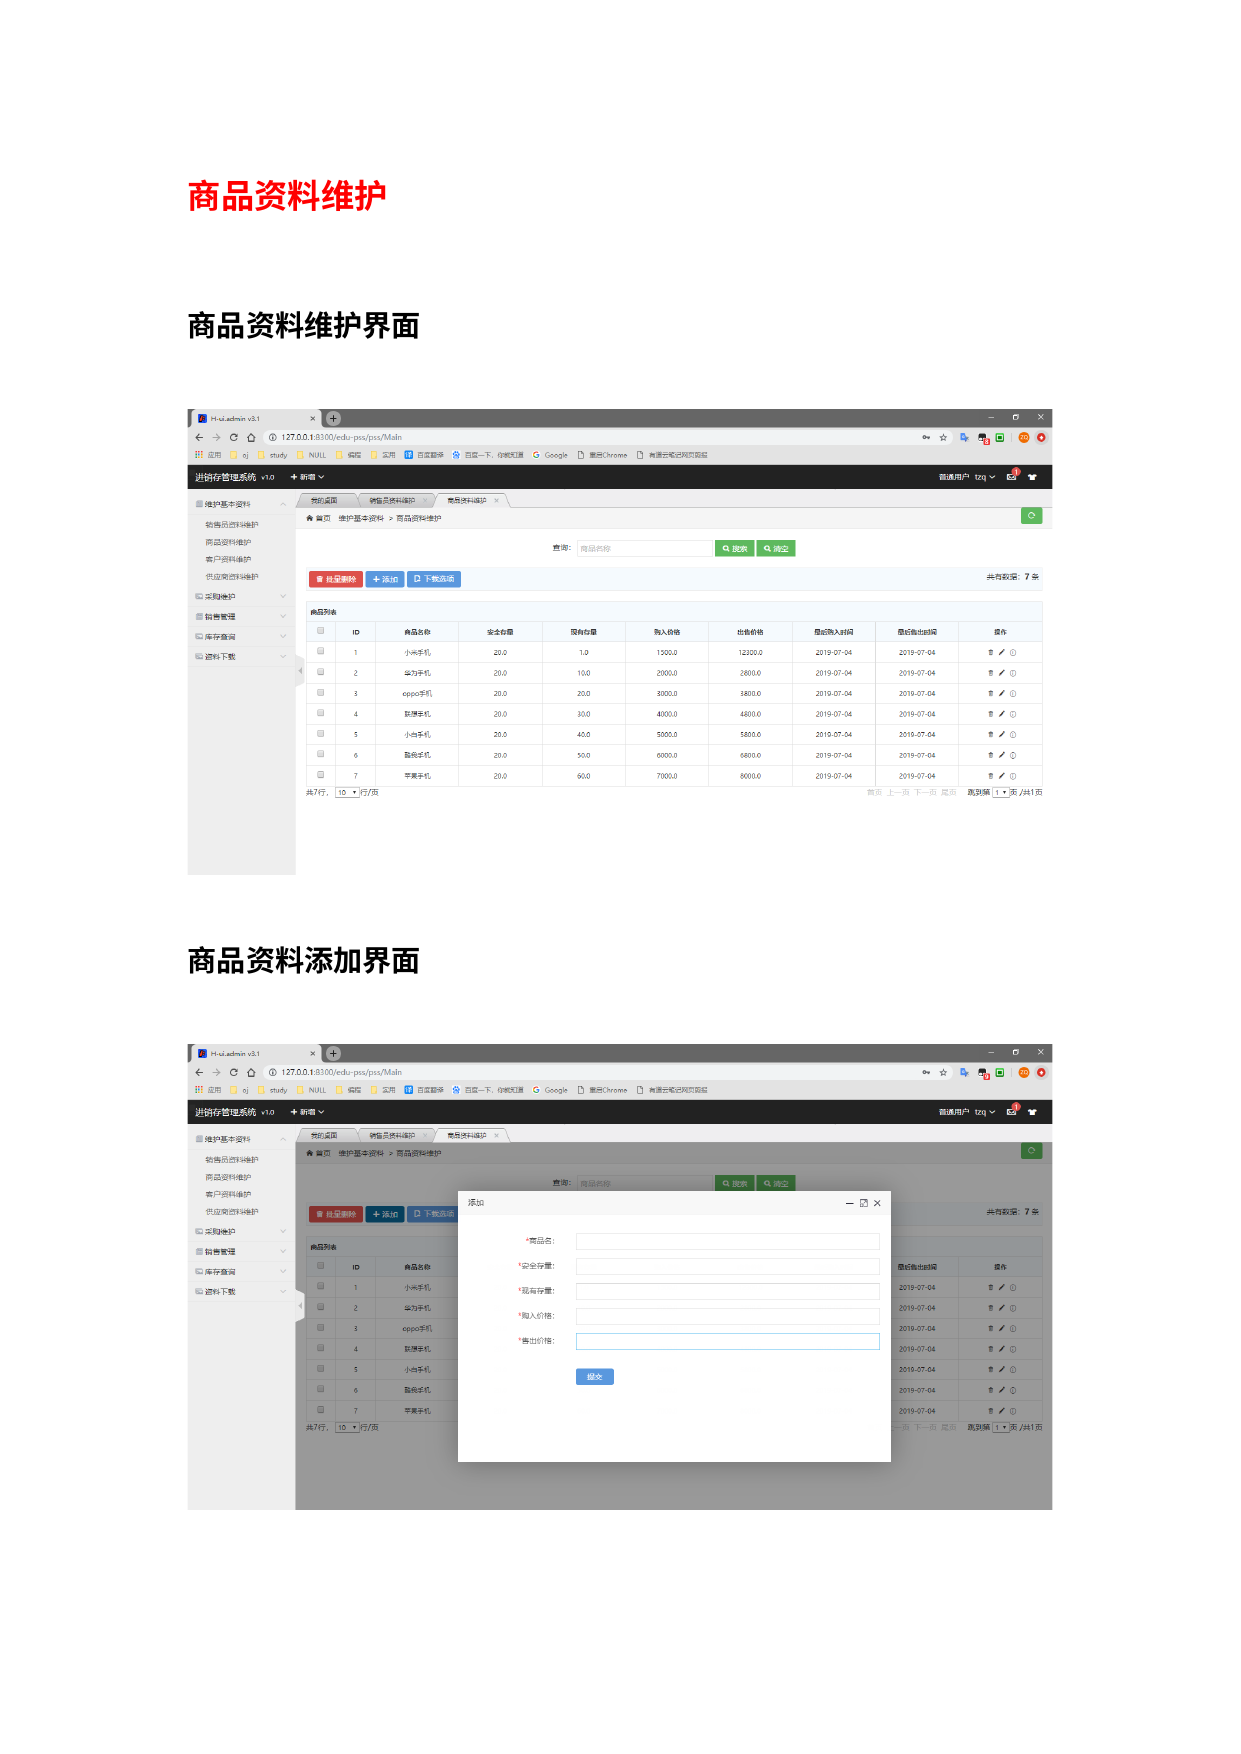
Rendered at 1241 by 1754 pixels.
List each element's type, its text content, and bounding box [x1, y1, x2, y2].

subtitle 商品资料维护 [187, 162, 1053, 227]
subtitle 商品资料维护界面 [187, 291, 1053, 356]
picture [187, 409, 1053, 875]
subtitle 商品资料添加界面 [187, 926, 1053, 991]
picture [187, 1044, 1053, 1510]
